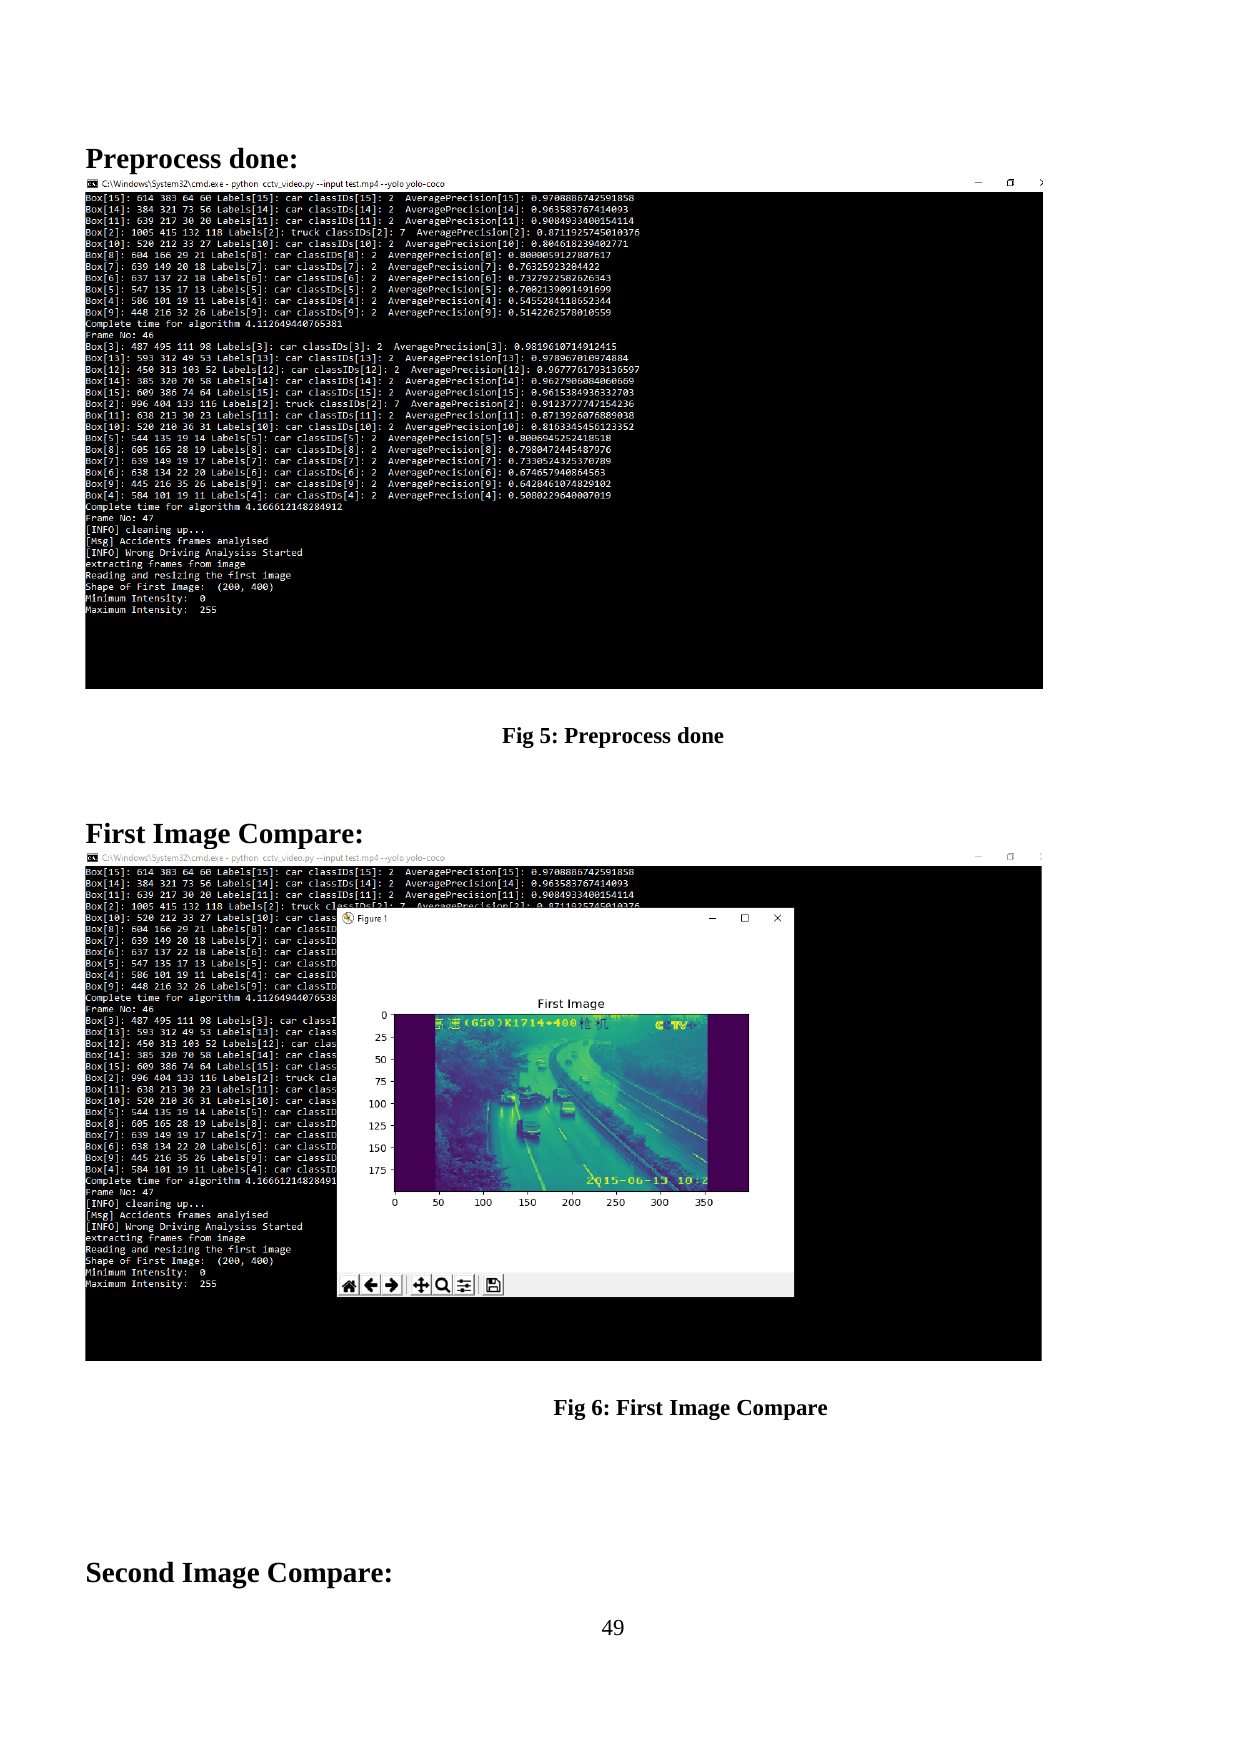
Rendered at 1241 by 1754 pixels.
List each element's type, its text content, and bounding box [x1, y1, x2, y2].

picture [85, 849, 1042, 1361]
text Preprocess done: [85, 142, 1140, 175]
text First Image Compare: [85, 816, 1140, 849]
picture [85, 175, 1043, 689]
text Second Image Compare: [85, 1555, 1140, 1588]
text Fig 6: First Image Compare [98, 1394, 1140, 1421]
text Fig 5: Preprocess done [85, 722, 1140, 749]
